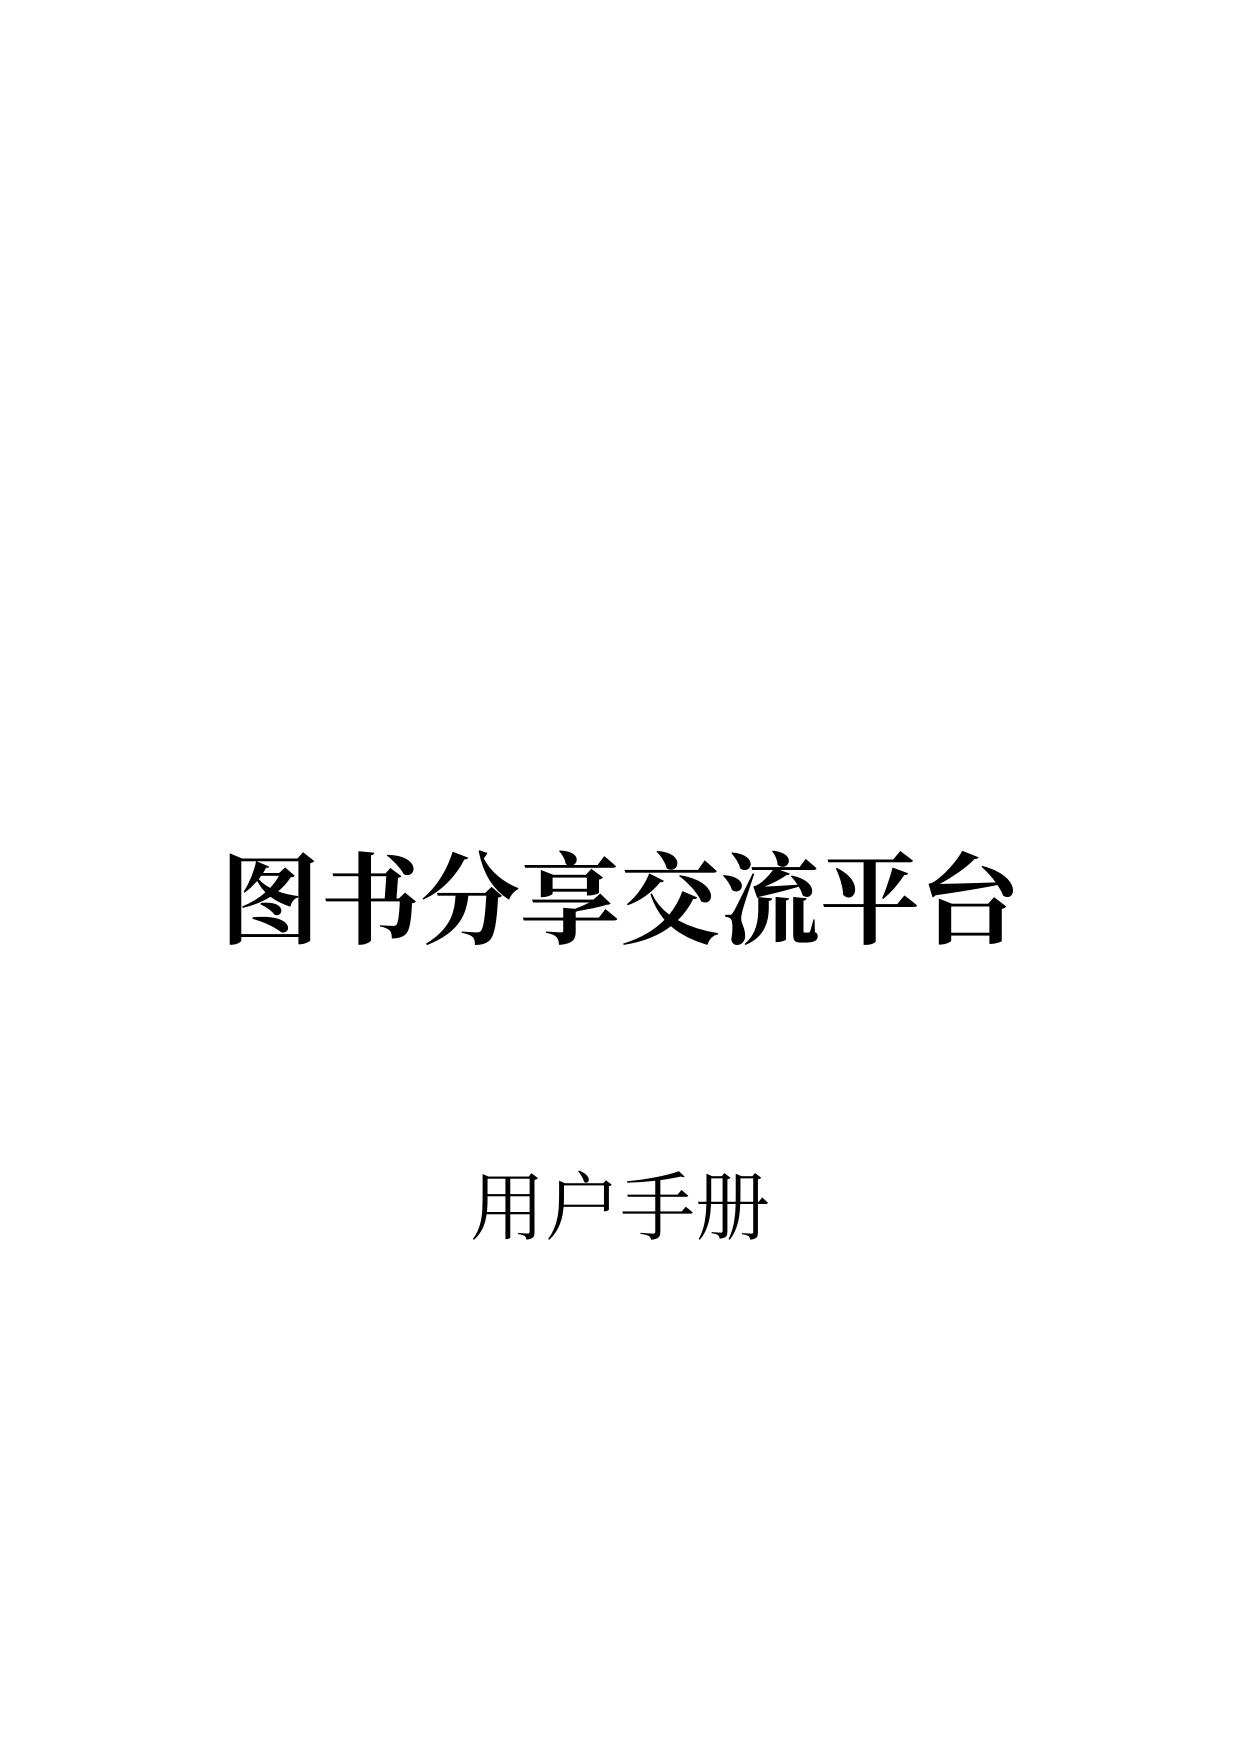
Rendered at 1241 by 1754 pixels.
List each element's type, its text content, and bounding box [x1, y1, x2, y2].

text 图书分享交流平台 [187, 812, 1053, 974]
text 用户手册 [187, 1137, 1053, 1267]
